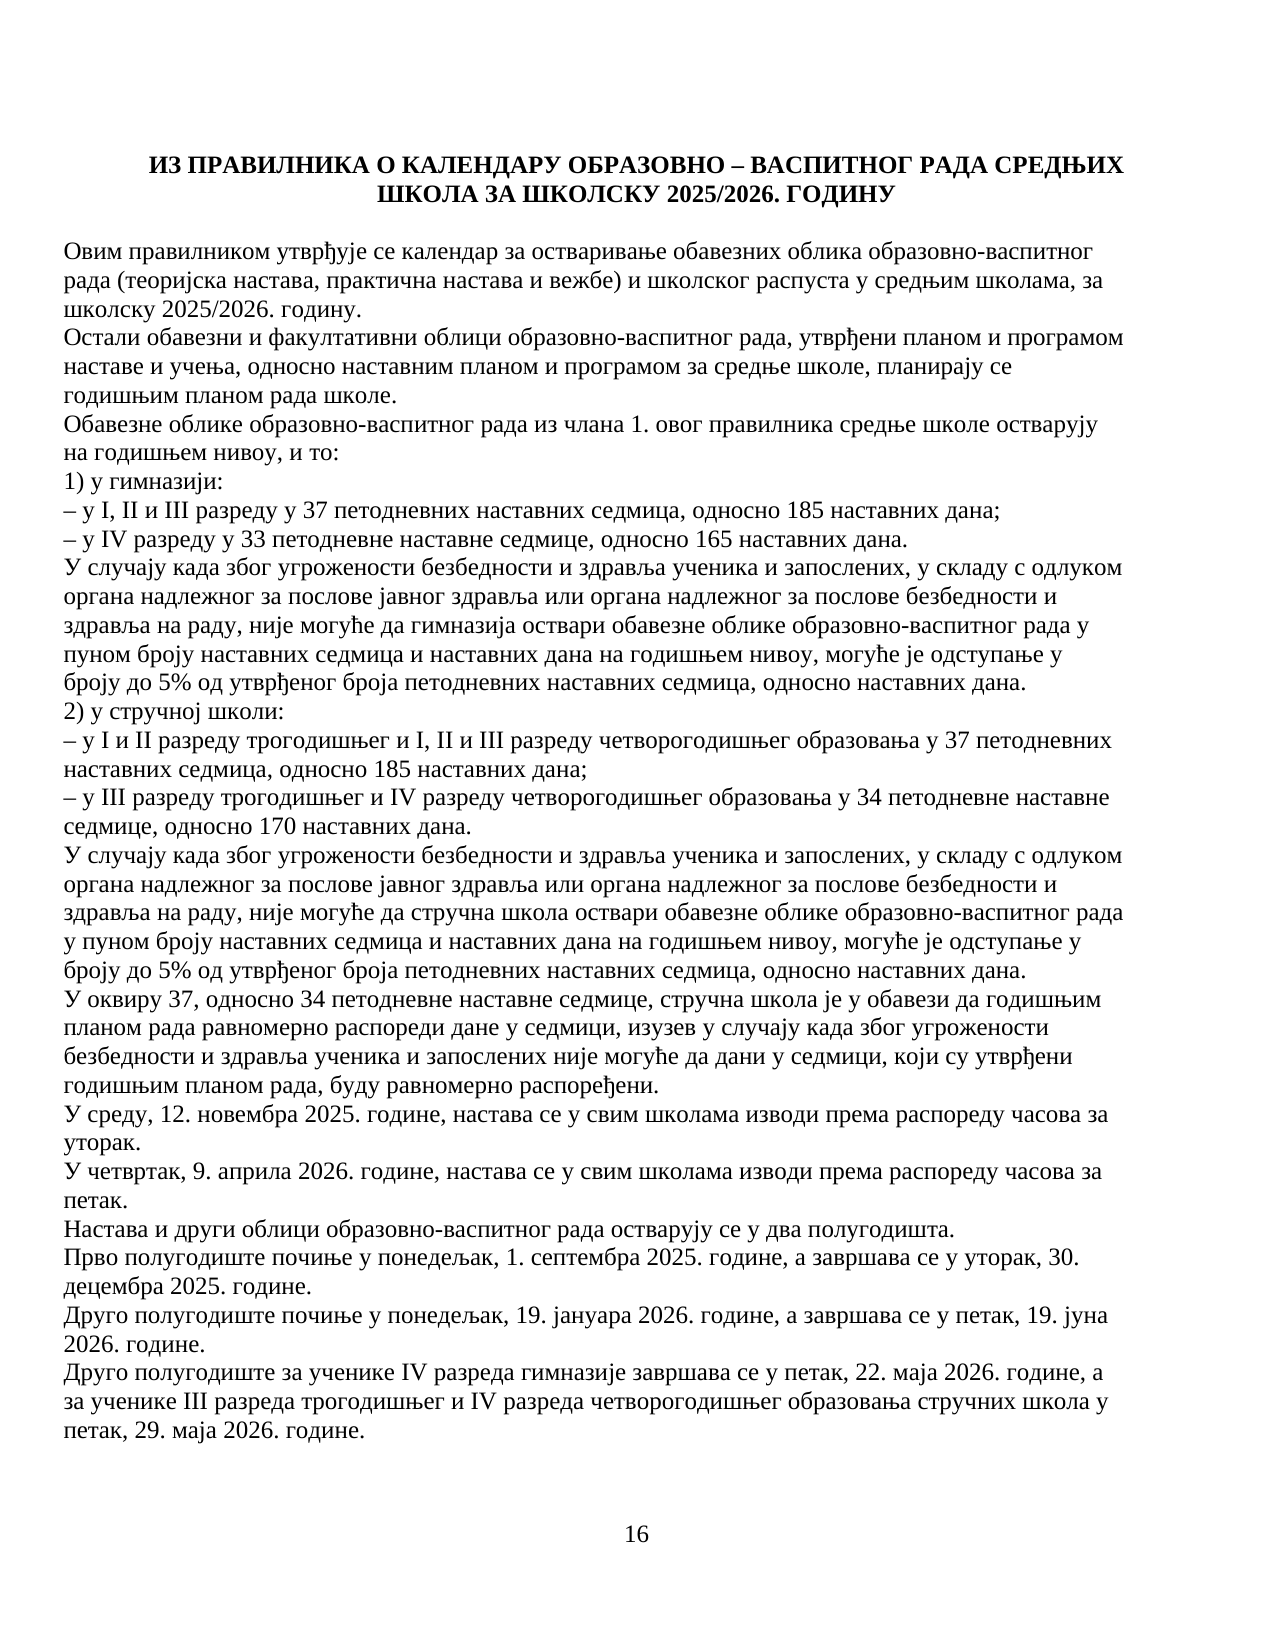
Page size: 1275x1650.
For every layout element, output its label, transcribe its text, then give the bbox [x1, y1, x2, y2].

text Настава и други облици образовно-васпитног рада остварују се у два полугодишта. [63, 1214, 1125, 1242]
text – у I, II и III разреду у 37 петодневних наставних седмица, односно 185 наставних дана; [63, 495, 1125, 524]
text У случају када због угрожености безбедности и здравља ученика и запослених, у складу с одлуком органа надлежног за послове јавног здравља или органа надлежног за послове безбедности и здравља на раду, није могуће да гимназија оствари обавезне облике образовно-васпитног рада у пуном броју наставних седмица и наставних дана на годишњем нивоу, могуће је одступање у броју до 5% од утврђеног броја петодневних наставних седмица, односно наставних дана. [63, 552, 1125, 696]
text – у I и II разреду трогодишњег и I, II и III разреду четворогодишњег образовања у 37 петодневних наставних седмица, односно 185 наставних дана; [63, 725, 1125, 782]
text 2) у стручној школи: [63, 696, 1125, 725]
text У случају када због угрожености безбедности и здравља ученика и запослених, у складу с одлуком органа надлежног за послове јавног здравља или органа надлежног за послове безбедности и здравља на раду, није могуће да стручна школа оствари обавезне облике образовно-васпитног рада у пуном броју наставних седмица и наставних дана на годишњем нивоу, могуће је одступање у броју до 5% од утврђеног броја петодневних наставних седмица, односно наставних дана. [63, 840, 1125, 984]
text – у III разреду трогодишњег и IV разреду четворогодишњег образовања у 34 петодневне наставне седмице, односно 170 наставних дана. [63, 782, 1125, 840]
subtitle ИЗ ПРАВИЛНИКА О КАЛЕНДАРУ ОБРАЗОВНО – ВАСПИТНОГ РАДА СРЕДЊИХ ШКОЛА ЗА ШКОЛСКУ 2025/2026. ГОДИНУ [148, 150, 1125, 207]
text – у IV разреду у 33 петодневне наставне седмице, односно 165 наставних дана. [63, 524, 1125, 552]
text Друго полугодиште почиње у понедељак, 19. јануара 2026. године, a завршава се у петак, 19. јуна 2026. године. [63, 1300, 1125, 1357]
text Обавезне облике образовно-васпитног рада из члана 1. овог правилника средње школе остварују на годишњем нивоу, и то: [63, 409, 1125, 466]
text Друго полугодиште за ученике IV разреда гимназије завршава се у петак, 22. маја 2026. године, а за ученике III разреда трогодишњег и IV разреда четворогодишњег образовања стручних школа у петак, 29. маја 2026. године. [63, 1357, 1125, 1444]
text У оквиру 37, односно 34 петодневне наставне седмице, стручна школа је у обавези да годишњим планом рада равномерно распореди дане у седмици, изузев у случају када због угрожености безбедности и здравља ученика и запослених није могуће да дани у седмици, који су утврђени годишњим планом рада, буду равномерно распоређени. [63, 984, 1125, 1099]
text Остали обавезни и факултативни облици образовно-васпитног рада, утврђени планом и програмом наставе и учења, односно наставним планом и програмом за средње школе, планирају се годишњим планом рада школе. [63, 322, 1125, 409]
text Овим правилником утврђује се календар за остваривање обавезних облика образовно-васпитног рада (теоријска настава, практична настава и вежбе) и школског распуста у средњим школама, за школску 2025/2026. годину. [63, 236, 1125, 322]
text У среду, 12. новембра 2025. године, настава се у свим школама изводи према распореду часова за уторак. [63, 1099, 1125, 1156]
text Прво полугодиште почиње у понедељак, 1. септембра 2025. године, а завршава се у уторак, 30. децембра 2025. године. [63, 1242, 1125, 1300]
text 1) у гимназији: [63, 466, 1125, 495]
text У четвртак, 9. априла 2026. године, настава се у свим школама изводи према распореду часова за петак. [63, 1156, 1125, 1214]
